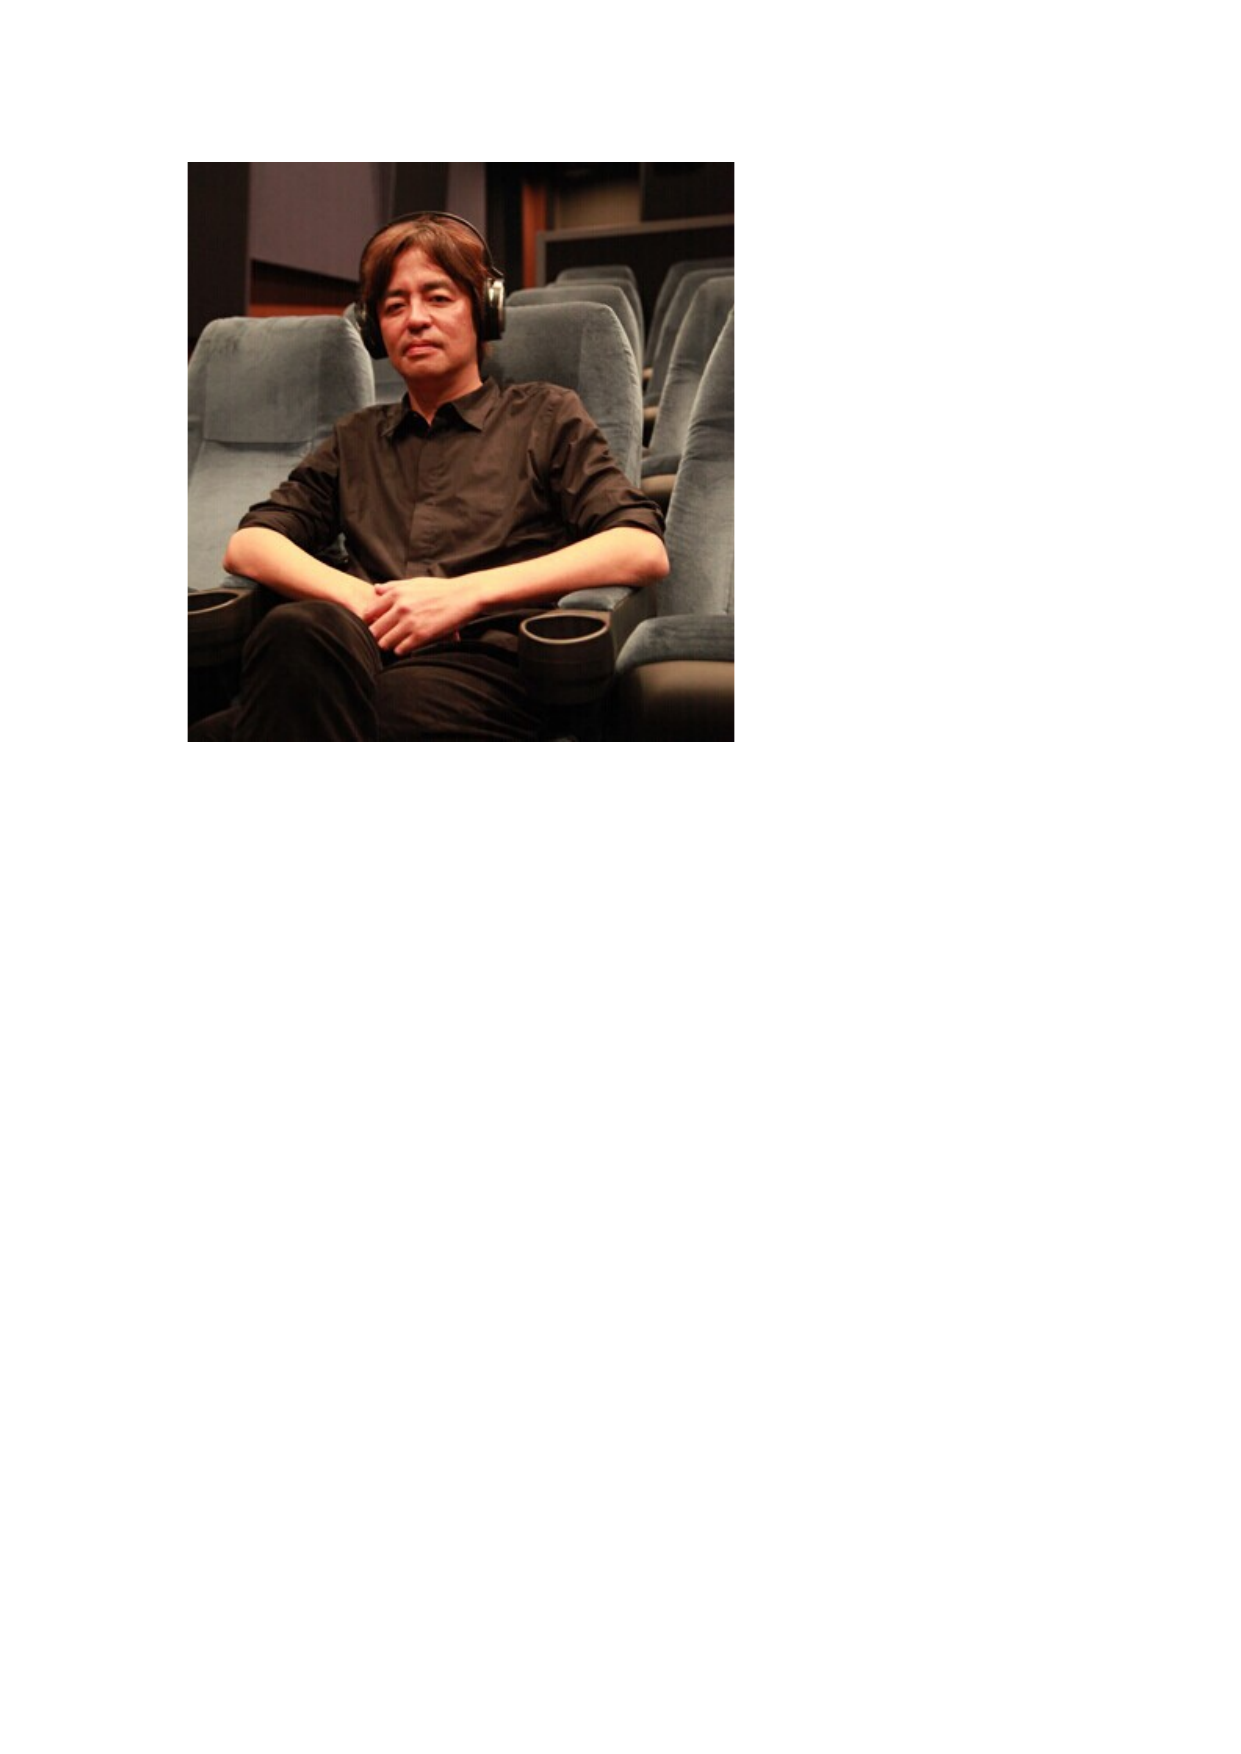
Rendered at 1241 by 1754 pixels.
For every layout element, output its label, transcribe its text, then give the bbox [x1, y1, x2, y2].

picture [187, 162, 735, 742]
